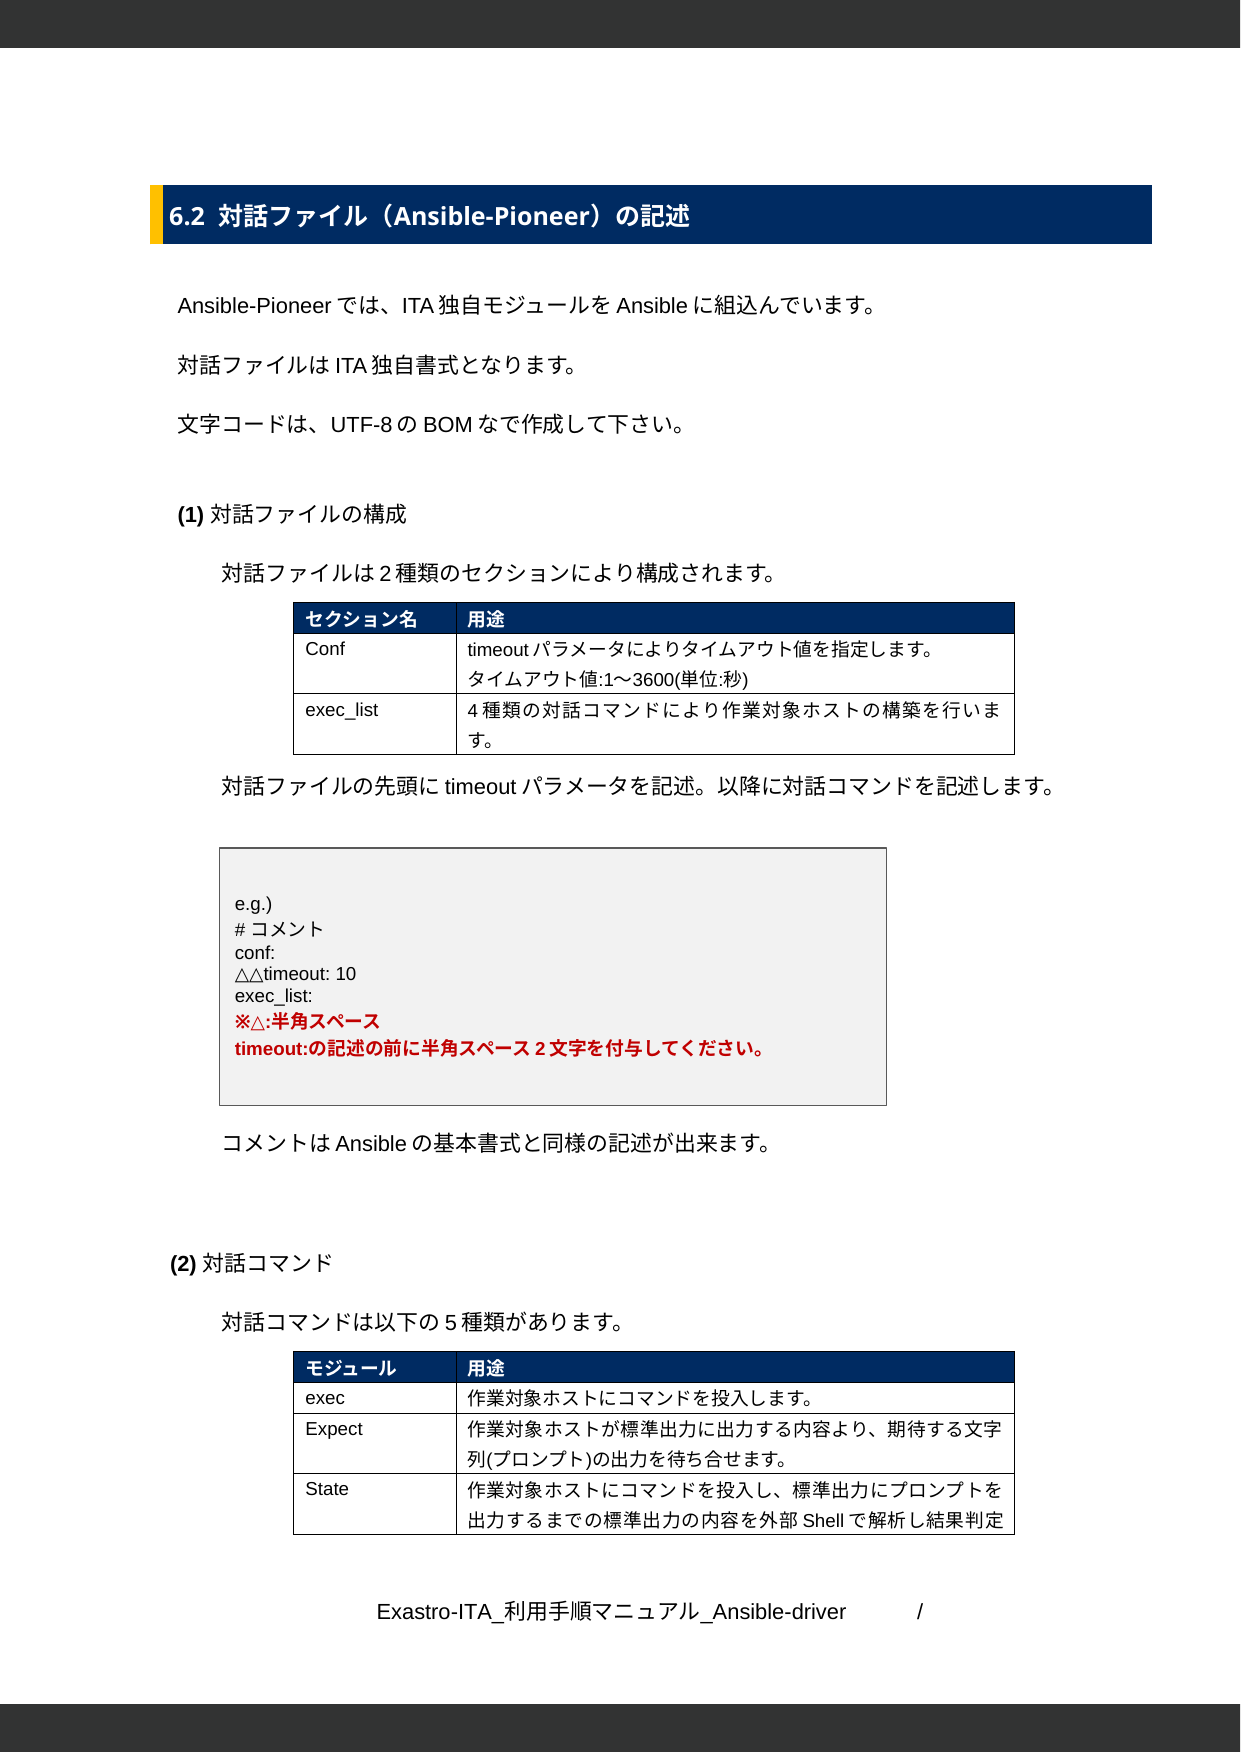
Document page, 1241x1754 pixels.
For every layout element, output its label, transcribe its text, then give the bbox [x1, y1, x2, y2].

table_header 用途 [457, 1352, 1014, 1382]
text 対話ファイルはITA独自書式となります。 [177, 334, 1152, 393]
table_cell exec [294, 1383, 456, 1412]
picture [0, 0, 1241, 48]
table_header セクション名 [294, 603, 456, 633]
table_cell timeoutパラメータによりタイムアウト値を指定します。 タイムアウト値:1～3600(単位:秒) [457, 634, 1014, 693]
text (1) 対話ファイルの構成 [177, 483, 1152, 542]
list 対話ファイルの先頭にtimeoutパラメータを記述。以降に対話コマンドを記述します。 [221, 755, 1152, 814]
text Ansible-Pioneerでは、ITA独自モジュールをAnsibleに組込んでいます。 [177, 274, 1152, 334]
table_header モジュール [294, 1352, 456, 1382]
subtitle 対話ファイル（Ansible-Pioneer）の記述 [163, 185, 1152, 244]
picture [0, 1704, 1241, 1752]
table_cell exec_list [294, 694, 456, 754]
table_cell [457, 1474, 1014, 1534]
table_cell 作業対象ホストが標準出力に出力する内容より、期待する文字列(プロンプト)の出力を待ち合せます。 [457, 1414, 1014, 1473]
table_cell 作業対象ホストにコマンドを投入します。 [457, 1383, 1014, 1412]
text 文字コードは、UTF-8のBOMなで作成して下さい。 [177, 393, 1152, 453]
table_cell 4種類の対話コマンドにより作業対象ホストの構築を行います。 [457, 694, 1014, 754]
table_cell State [294, 1474, 456, 1534]
text (2) 対話コマンド [148, 1232, 1152, 1291]
list 対話コマンドは以下の5種類があります。 [221, 1291, 1152, 1351]
list コメントはAnsibleの基本書式と同様の記述が出来ます。 [221, 814, 1152, 1172]
table_header 用途 [457, 603, 1014, 633]
table_cell Expect [294, 1414, 456, 1473]
list 対話ファイルは2種類のセクションにより構成されます。 [222, 542, 1152, 602]
table_cell Conf [294, 634, 456, 693]
